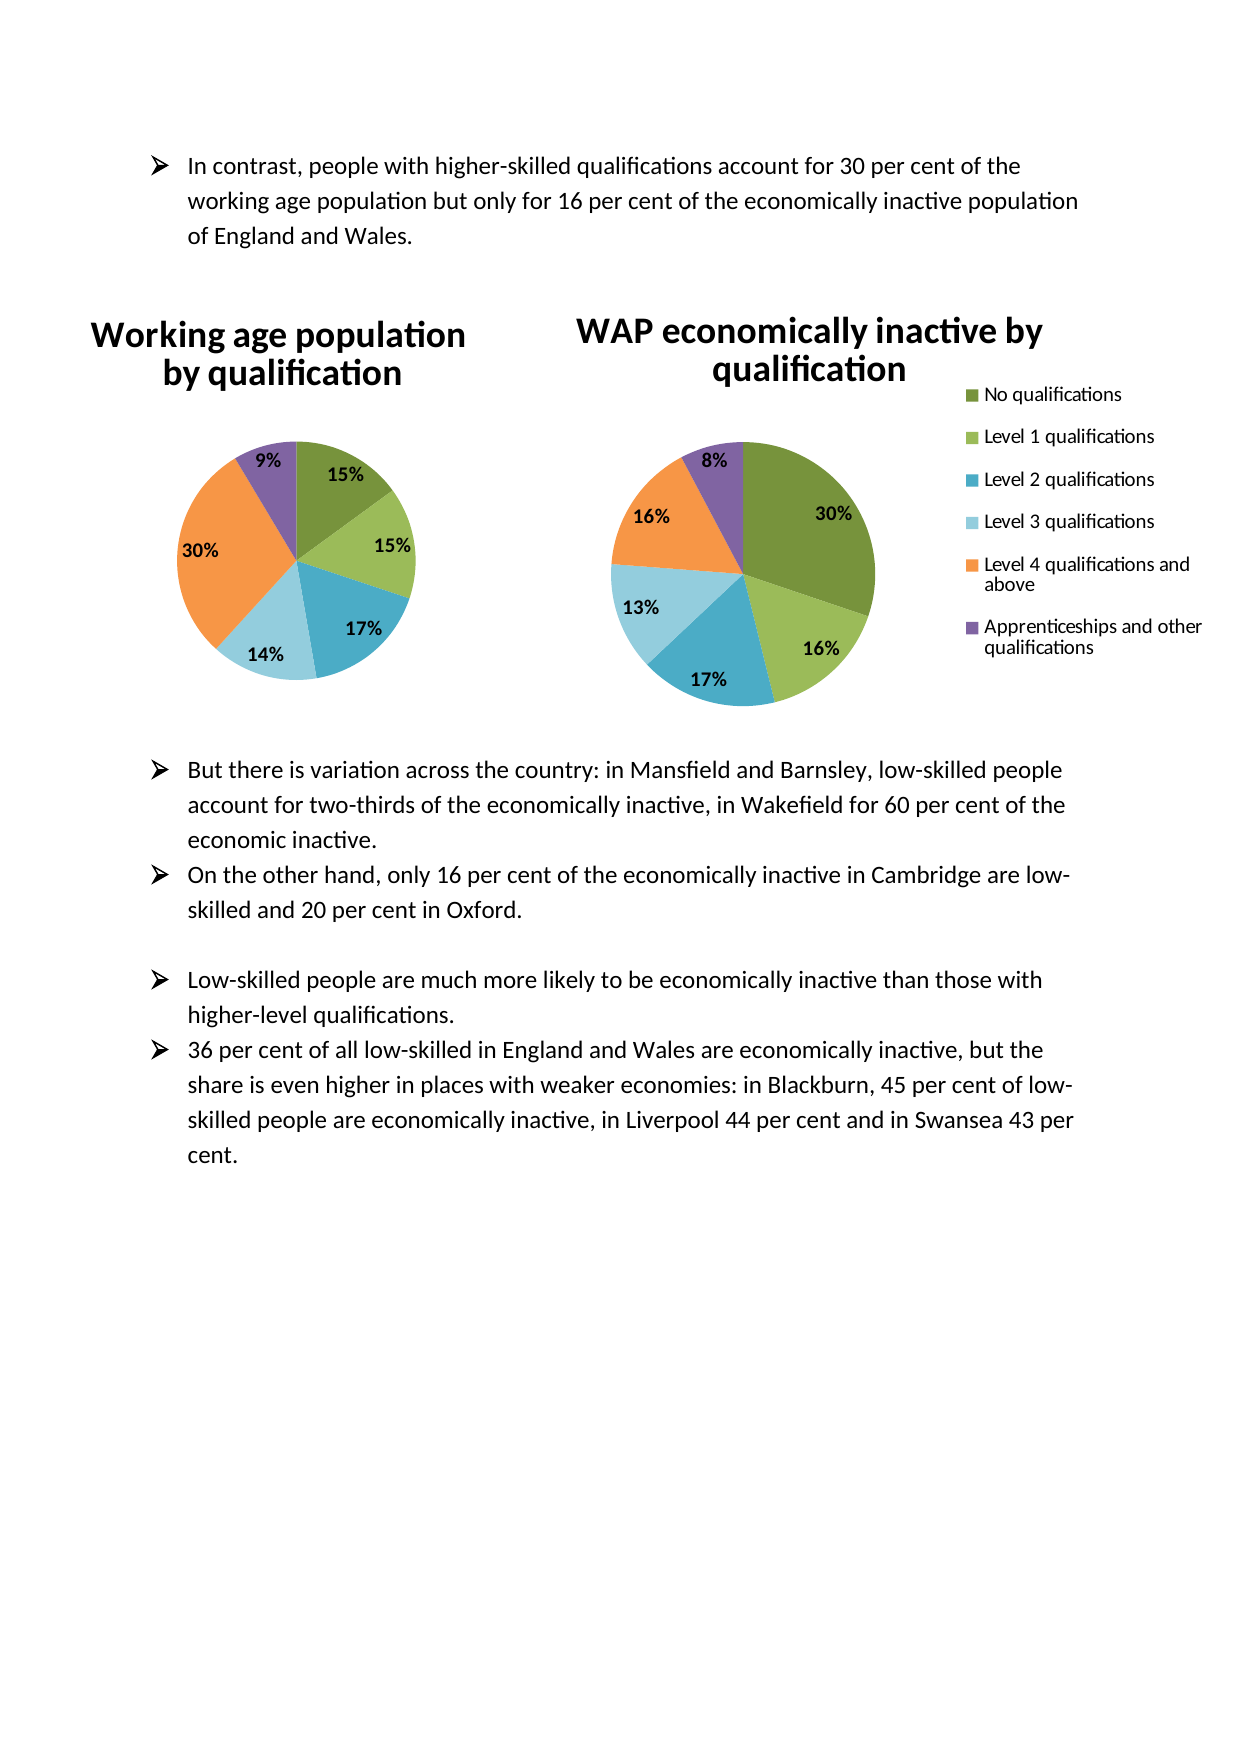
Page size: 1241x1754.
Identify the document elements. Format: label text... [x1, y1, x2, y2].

list But there is variation across the country: in Mansfield and Barnsley, low-skilled people account for two-thirds of the economically inactive, in Wakefield for 60 per cent of the economic inactive. [150, 754, 1090, 855]
list On the other hand, only 16 per cent of the economically inactive in Cambridge are low-skilled and 20 per cent in Oxford. [150, 859, 1090, 925]
list In contrast, people with higher-skilled qualifications account for 30 per cent of the working age population but only for 16 per cent of the economically inactive population of England and Wales. [150, 150, 1090, 251]
list 36 per cent of all low-skilled in England and Wales are economically inactive, but the share is even higher in places with weaker economies: in Blackburn, 45 per cent of low-skilled people are economically inactive, in Liverpool 44 per cent and in Swansea 43 per cent. [150, 1034, 1090, 1170]
list Low-skilled people are much more likely to be economically inactive than those with higher-level qualifications. [150, 964, 1090, 1030]
